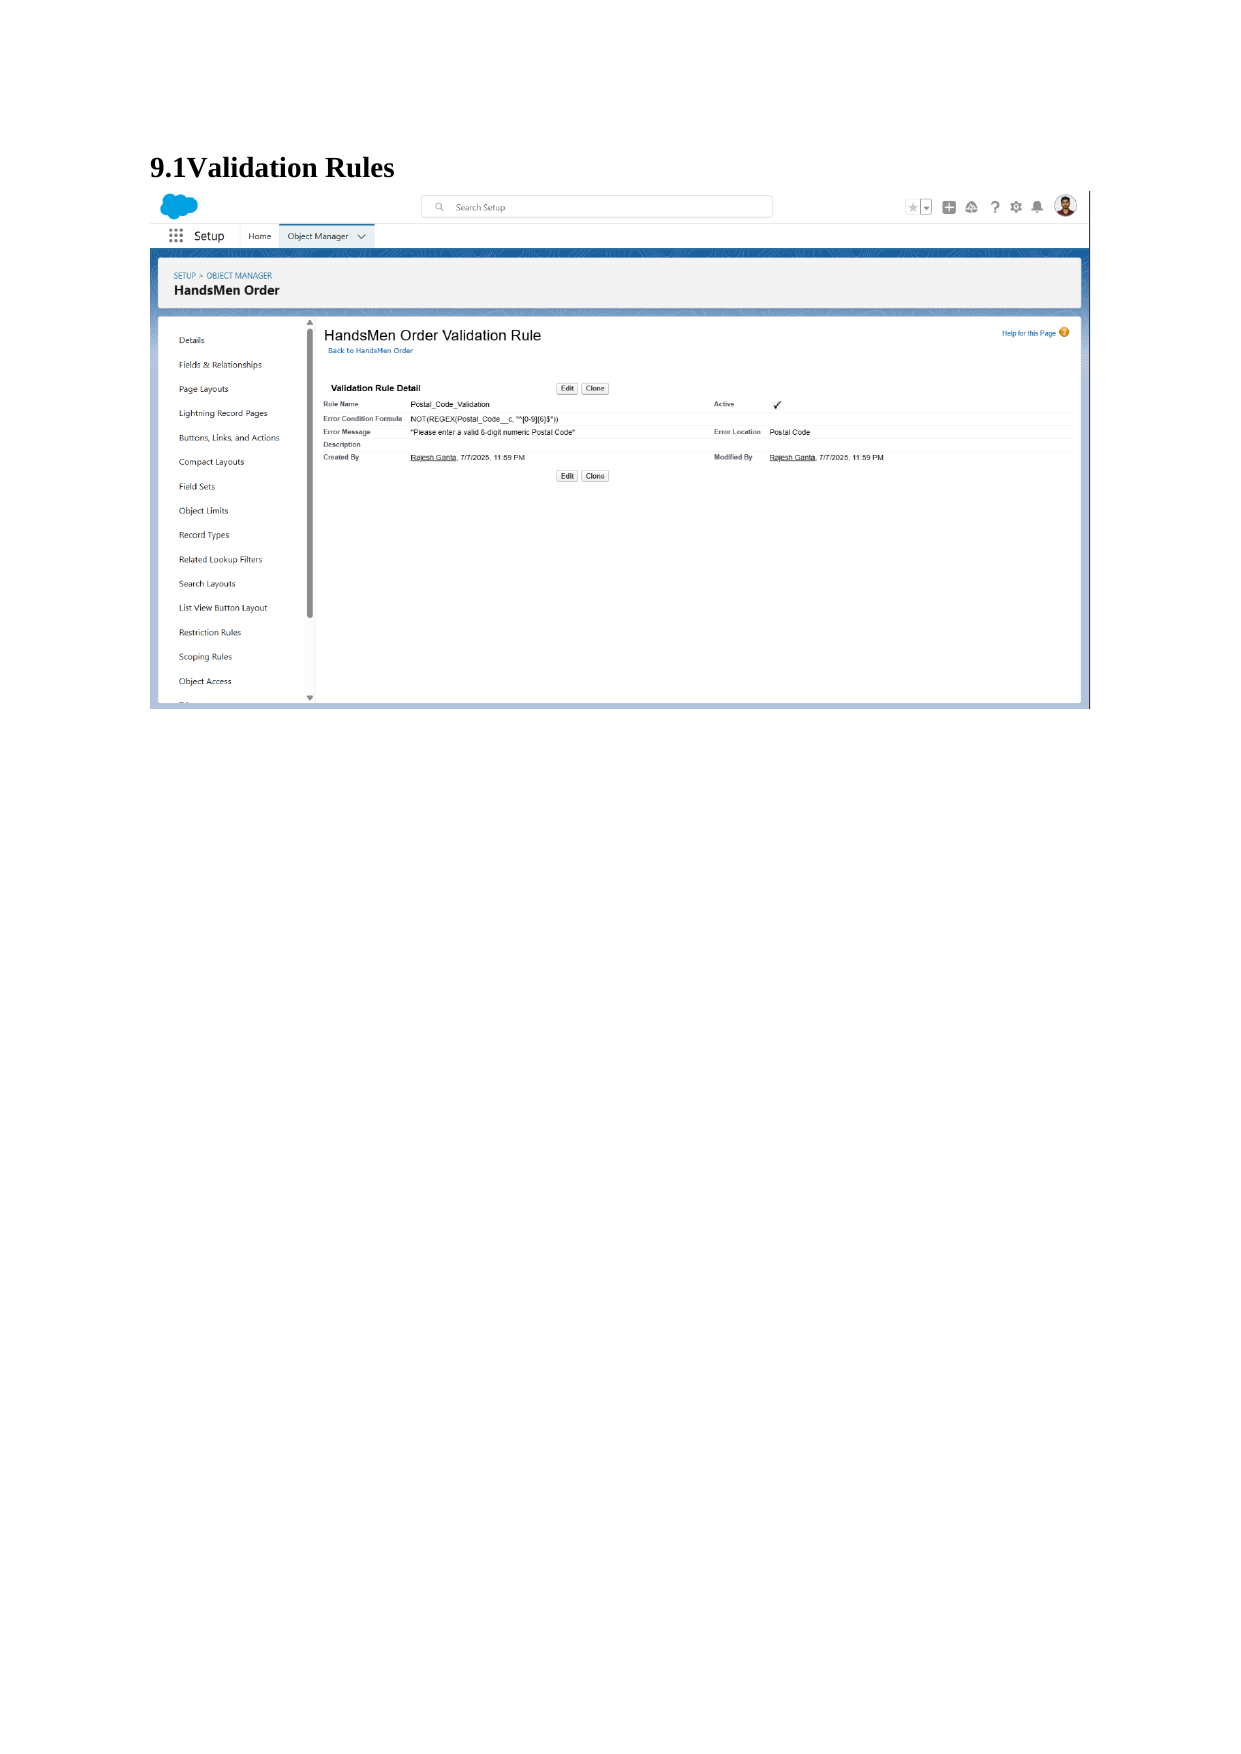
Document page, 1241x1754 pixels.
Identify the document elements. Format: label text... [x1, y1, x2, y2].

text 9.1Validation Rules [150, 150, 1090, 191]
picture [150, 191, 1091, 709]
